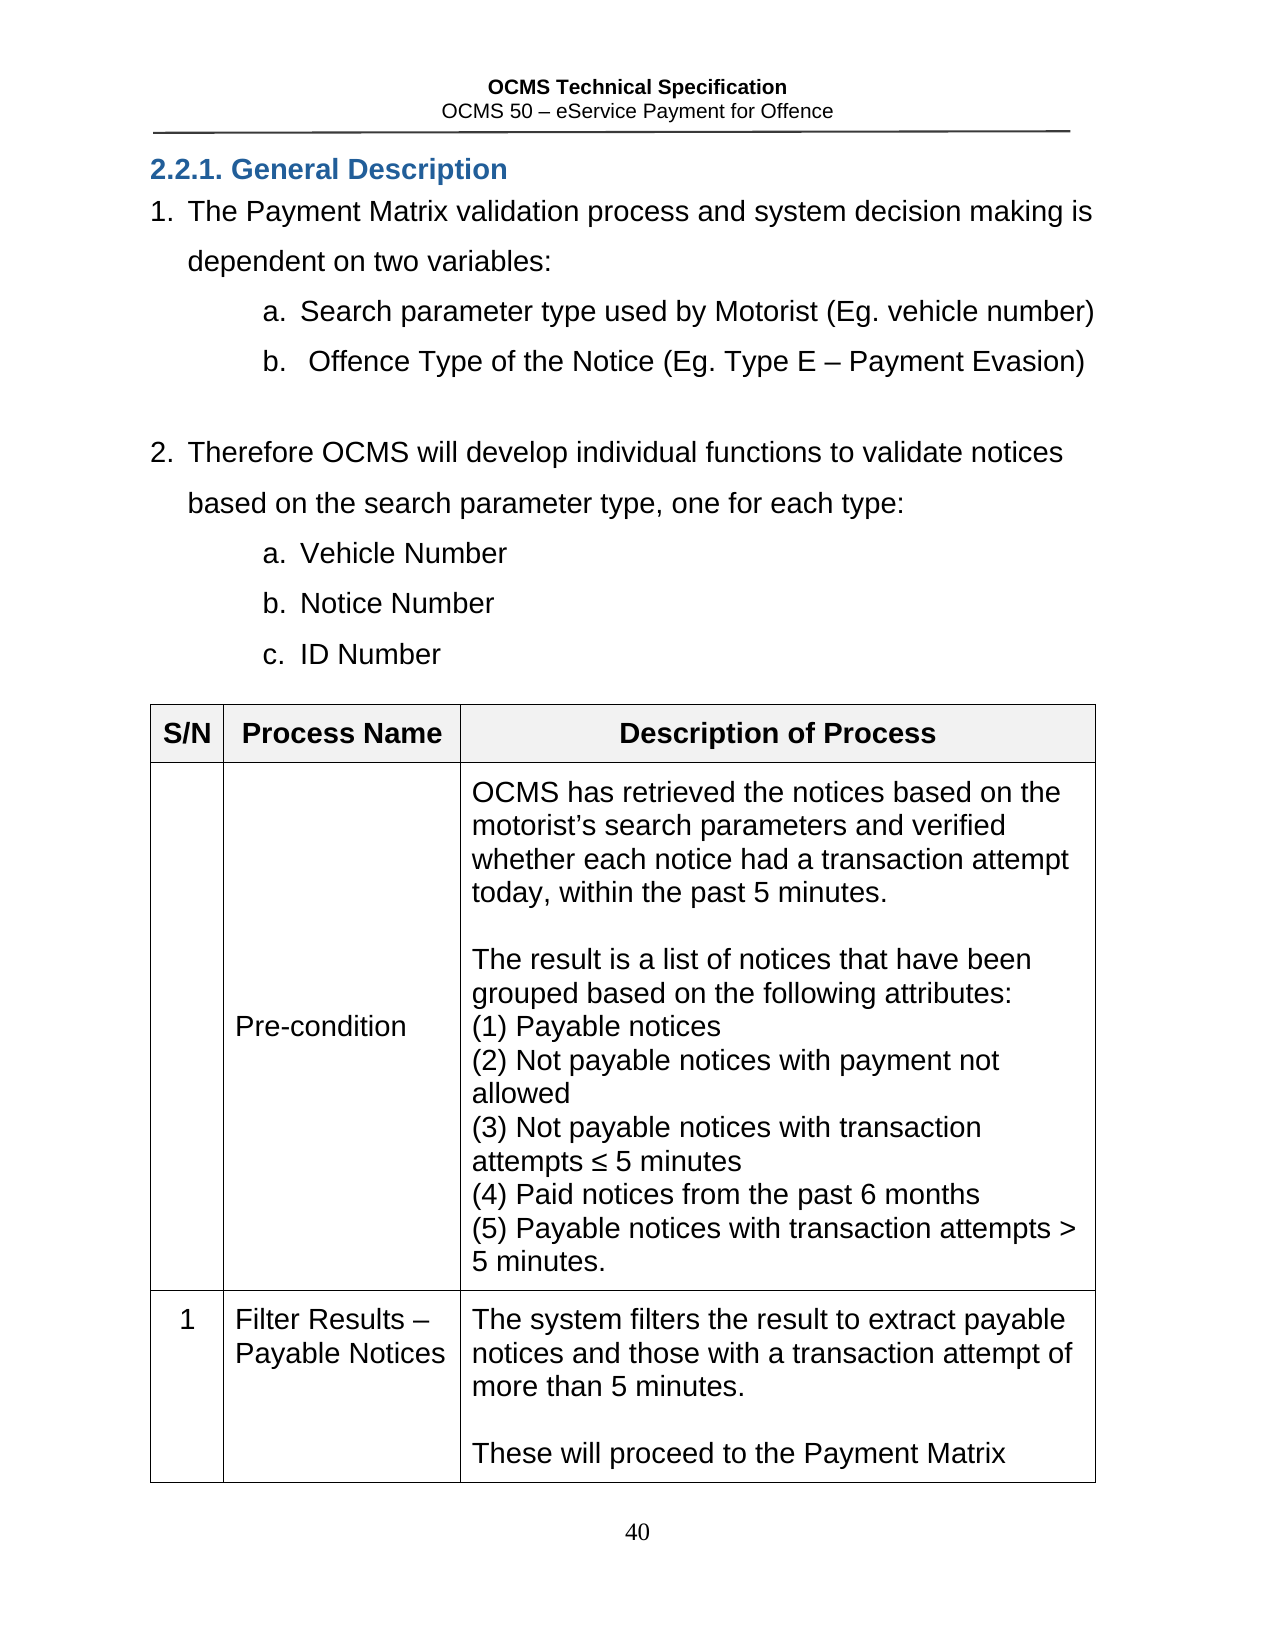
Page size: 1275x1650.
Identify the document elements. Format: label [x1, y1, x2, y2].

table_cell [224, 763, 460, 1289]
table_cell [151, 1291, 223, 1482]
table_cell [151, 763, 223, 1289]
table_header [461, 705, 1095, 762]
table_cell [461, 1291, 1095, 1482]
table_cell [461, 763, 1095, 1289]
table_cell [224, 1291, 460, 1482]
table_header [151, 705, 223, 762]
table_header [224, 705, 460, 762]
